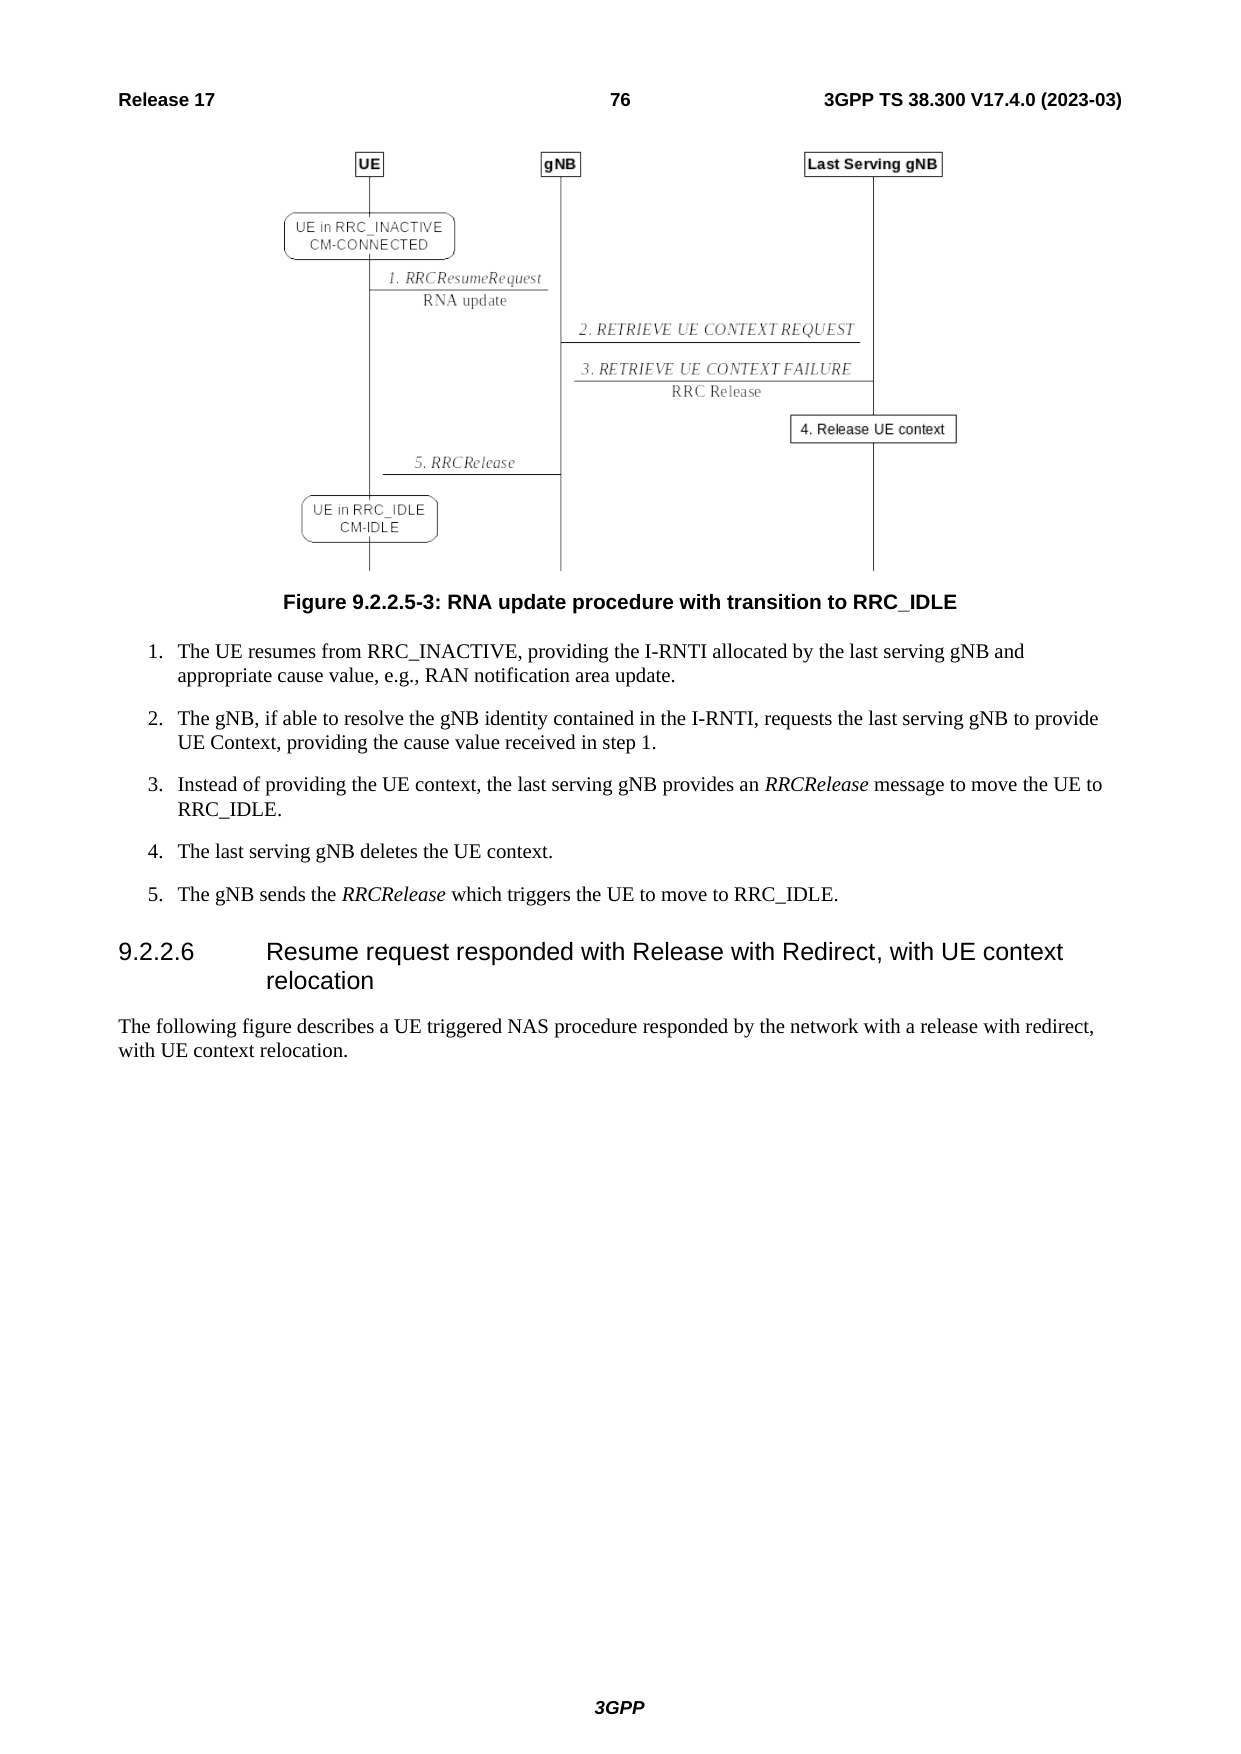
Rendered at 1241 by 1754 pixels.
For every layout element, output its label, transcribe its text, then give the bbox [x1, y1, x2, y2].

text 1. The UE resumes from RRC_INACTIVE, providing the I-RNTI allocated by the last serving gNB and appropriate cause value, e.g., RAN notification area update. [148, 639, 1122, 687]
text Figure 9.2.2.5-3: RNA update procedure with transition to RRC_IDLE [118, 590, 1122, 614]
text 3. Instead of providing the UE context, the last serving gNB provides an RRCRelease message to move the UE to RRC_IDLE. [148, 772, 1122, 821]
text 4. The last serving gNB deletes the UE context. [148, 839, 1122, 863]
text 2. The gNB, if able to resolve the gNB identity contained in the I-RNTI, requests the last serving gNB to provide UE Context, providing the cause value received in step 1. [148, 706, 1122, 754]
text 5. The gNB sends the RRCRelease which triggers the UE to move to RRC_IDLE. [148, 882, 1122, 906]
text The following figure describes a UE triggered NAS procedure responded by the network with a release with redirect, with UE context relocation. [118, 1014, 1122, 1062]
subtitle 9.2.2.6 Resume request responded with Release with Redirect, with UE context relocation [118, 937, 1122, 995]
